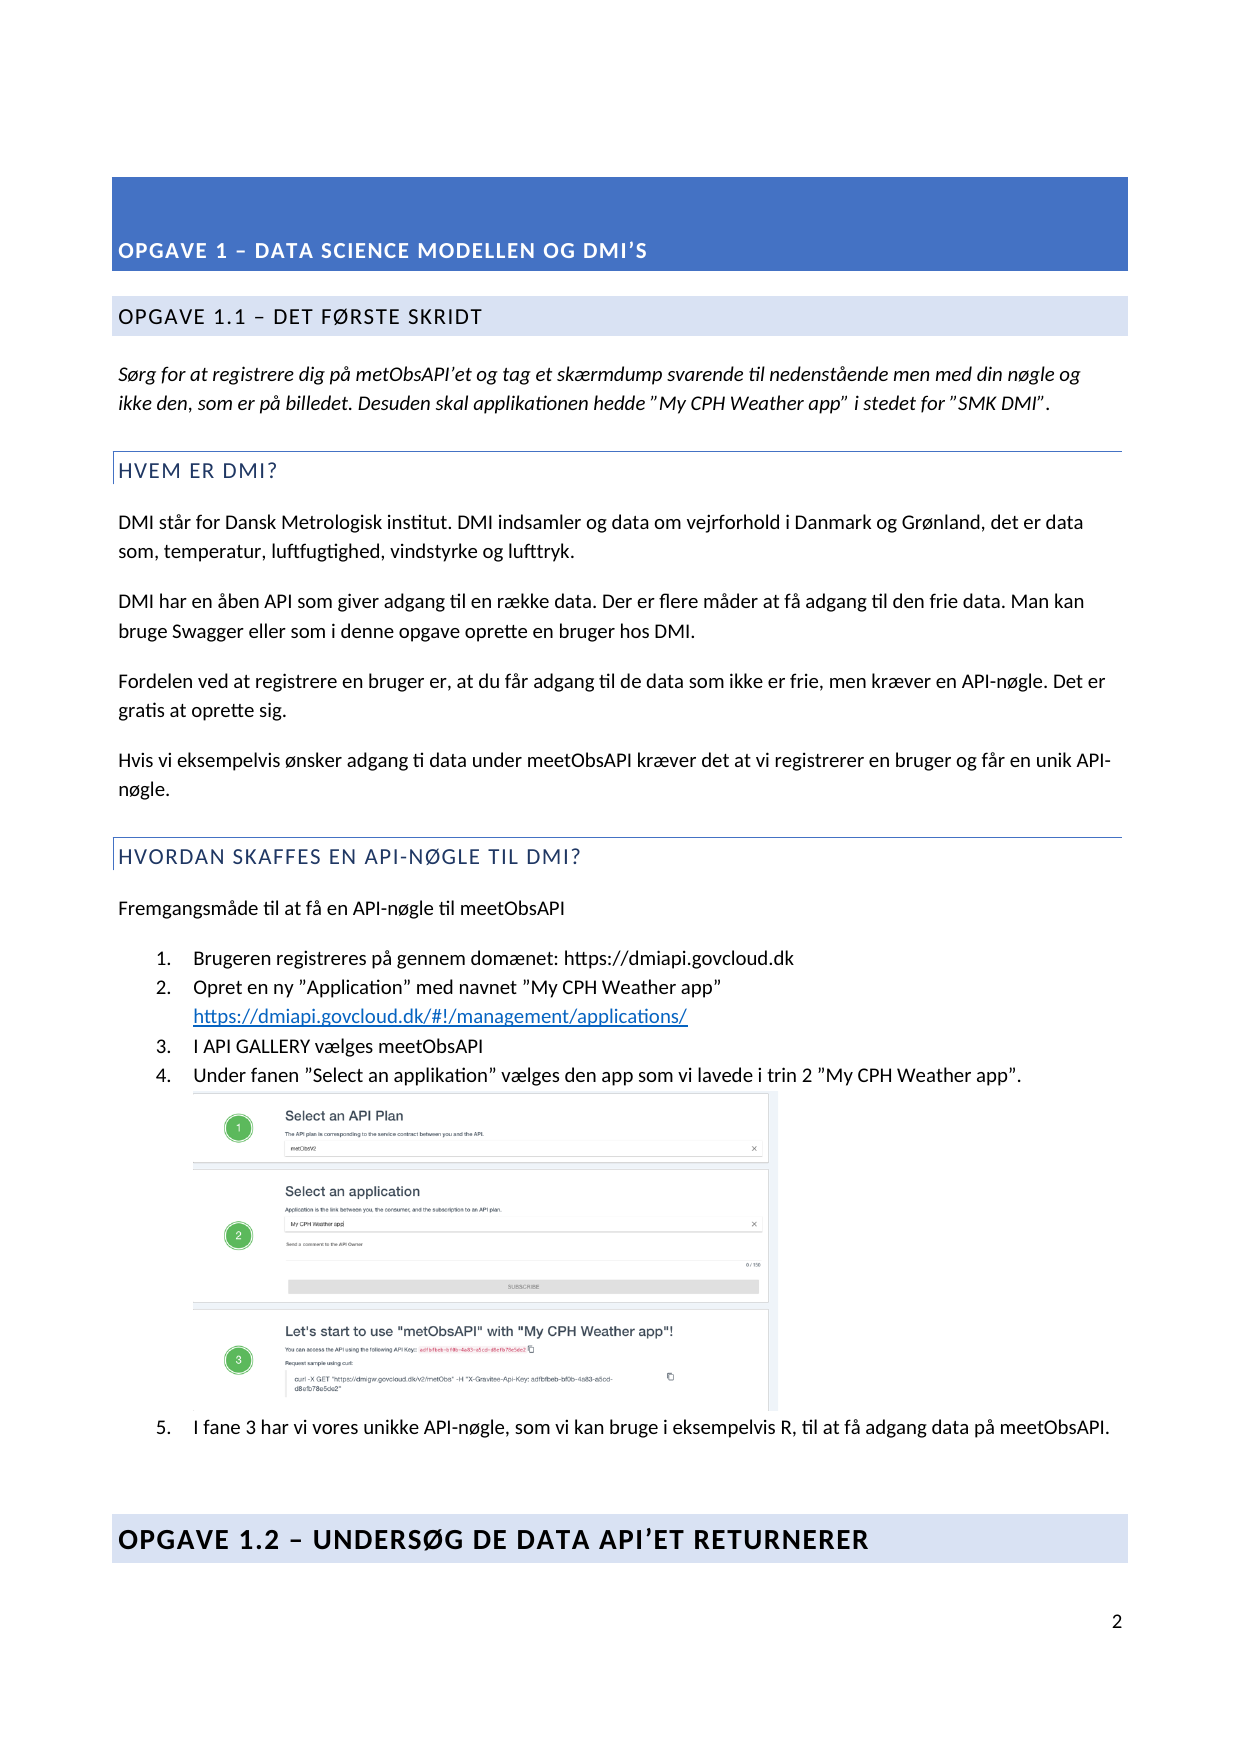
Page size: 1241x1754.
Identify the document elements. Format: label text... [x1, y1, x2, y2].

text DMI står for Dansk Metrologisk institut. DMI indsamler og data om vejrforhold i Danmark og Grønland, det er data som, temperatur, luftfugtighed, vindstyrke og lufttryk. [118, 509, 1122, 564]
list I fane 3 har vi vores unikke API-nøgle, som vi kan bruge i eksempelvis R, til at få adgang data på meetObsAPI. [156, 1414, 1122, 1440]
text Hvis vi eksempelvis ønsker adgang ti data under meetObsAPI kræver det at vi registrerer en bruger og får en unik API-nøgle. [118, 747, 1122, 802]
text Fremgangsmåde til at få en API-nøgle til meetObsAPI [118, 895, 1122, 921]
subtitle Opgave 1.2 – Undersøg de data API’et returnerer [118, 1521, 1122, 1556]
list Opret en ny ”Application” med navnet ”My CPH Weather app” https://dmiapi.govcloud.dk/#!/management/applications/ [156, 974, 1122, 1029]
list Brugeren registreres på gennem domænet: https://dmiapi.govcloud.dk [156, 945, 1122, 971]
subtitle Hvem er DMI? [114, 452, 1122, 484]
picture [193, 1091, 779, 1411]
list I API GALLERY vælges meetObsAPI [156, 1033, 1122, 1058]
subtitle Hvordan skaffes en API-nøgle til DMI? [114, 838, 1122, 870]
subtitle Opgave 1 – Data Science modellen og DMI’s [118, 230, 1122, 264]
text DMI har en åben API som giver adgang til en række data. Der er flere måder at få adgang til den frie data. Man kan bruge Swagger eller som i denne opgave oprette en bruger hos DMI. [118, 589, 1122, 643]
subtitle Opgave 1.1 – Det første skridt [118, 302, 1122, 330]
text Fordelen ved at registrere en bruger er, at du får adgang til de data som ikke er frie, men kræver en API-nøgle. Det er gratis at oprette sig. [118, 668, 1122, 722]
text Sørg for at registrere dig på metObsAPI’et og tag et skærmdump svarende til nedenstående men med din nøgle og ikke den, som er på billedet. Desuden skal applikationen hedde ”My CPH Weather app” i stedet for ”SMK DMI”. [118, 361, 1122, 416]
